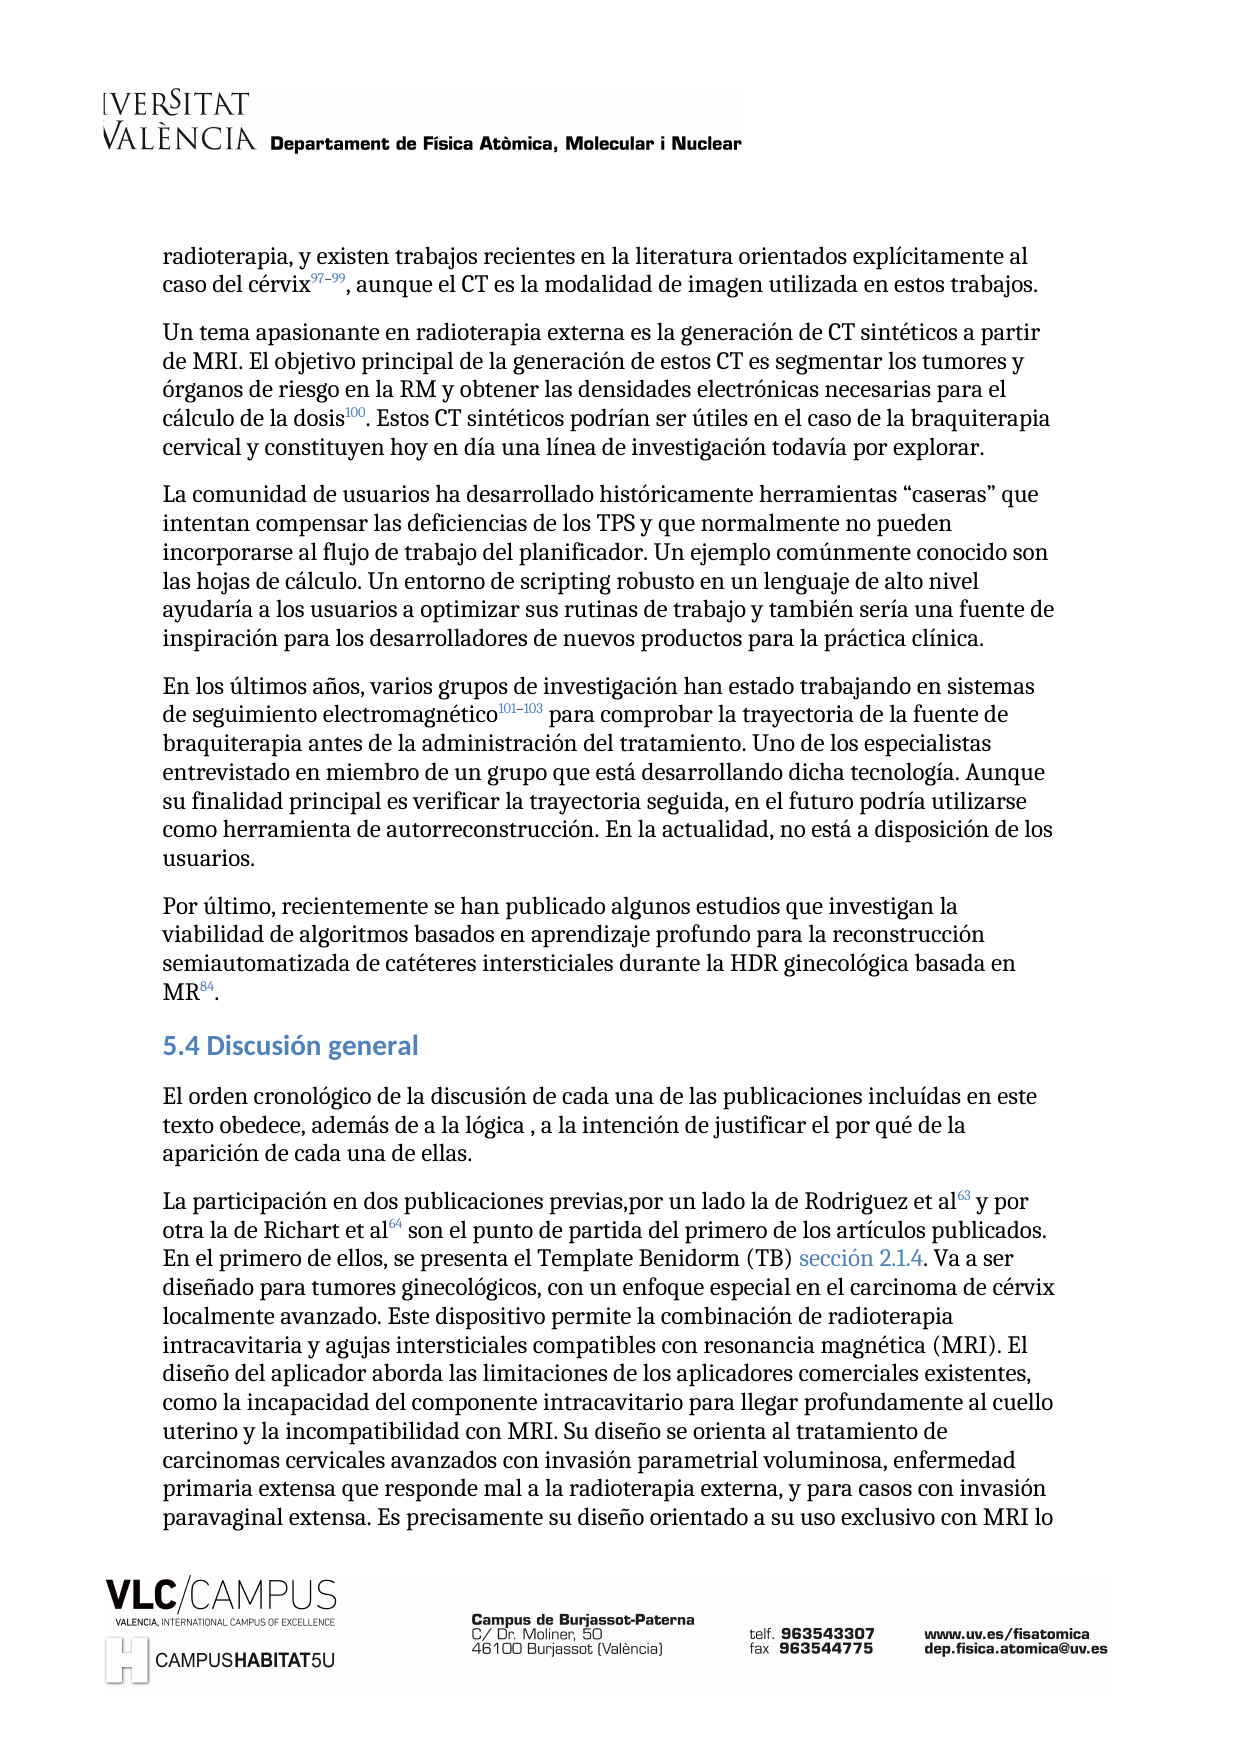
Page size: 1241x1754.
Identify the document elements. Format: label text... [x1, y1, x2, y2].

text Por último, recientemente se han publicado algunos estudios que investigan la viabilidad de algoritmos basados en aprendizaje profundo para la reconstrucción semiautomatizada de catéteres intersticiales durante la HDR ginecológica basada en MR84. [162, 892, 1063, 1007]
picture [103, 1575, 1113, 1701]
subtitle 5.4 Discusión general [162, 1027, 1063, 1063]
text El orden cronológico de la discusión de cada una de las publicaciones incluídas en este texto obedece, además de a la lógica , a la intención de justificar el por qué de la aparición de cada una de ellas. [162, 1082, 1063, 1168]
text En los últimos años, varios grupos de investigación han estado trabajando en sistemas de seguimiento electromagnético101–103 para comprobar la trayectoria de la fuente de braquiterapia antes de la administración del tratamiento. Uno de los especialistas entrevistado en miembro de un grupo que está desarrollando dicha tecnología. Aunque su finalidad principal es verificar la trayectoria seguida, en el futuro podría utilizarse como herramienta de autorreconstrucción. En la actualidad, no está a disposición de los usuarios. [162, 672, 1063, 873]
text Un tema apasionante en radioterapia externa es la generación de CT sintéticos a partir de MRI. El objetivo principal de la generación de estos CT es segmentar los tumores y órganos de riesgo en la RM y obtener las densidades electrónicas necesarias para el cálculo de la dosis100. Estos CT sintéticos podrían ser útiles en el caso de la braquiterapia cervical y constituyen hoy en día una línea de investigación todavía por explorar. [162, 318, 1063, 462]
text La comunidad de usuarios ha desarrollado históricamente herramientas “caseras” que intentan compensar las deficiencias de los TPS y que normalmente no pueden incorporarse al flujo de trabajo del planificador. Un ejemplo comúnmente conocido son las hojas de cálculo. Un entorno de scripting robusto en un lenguaje de alto nivel ayudaría a los usuarios a optimizar sus rutinas de trabajo y también sería una fuente de inspiración para los desarrolladores de nuevos productos para la práctica clínica. [162, 480, 1063, 653]
picture [103, 87, 748, 156]
